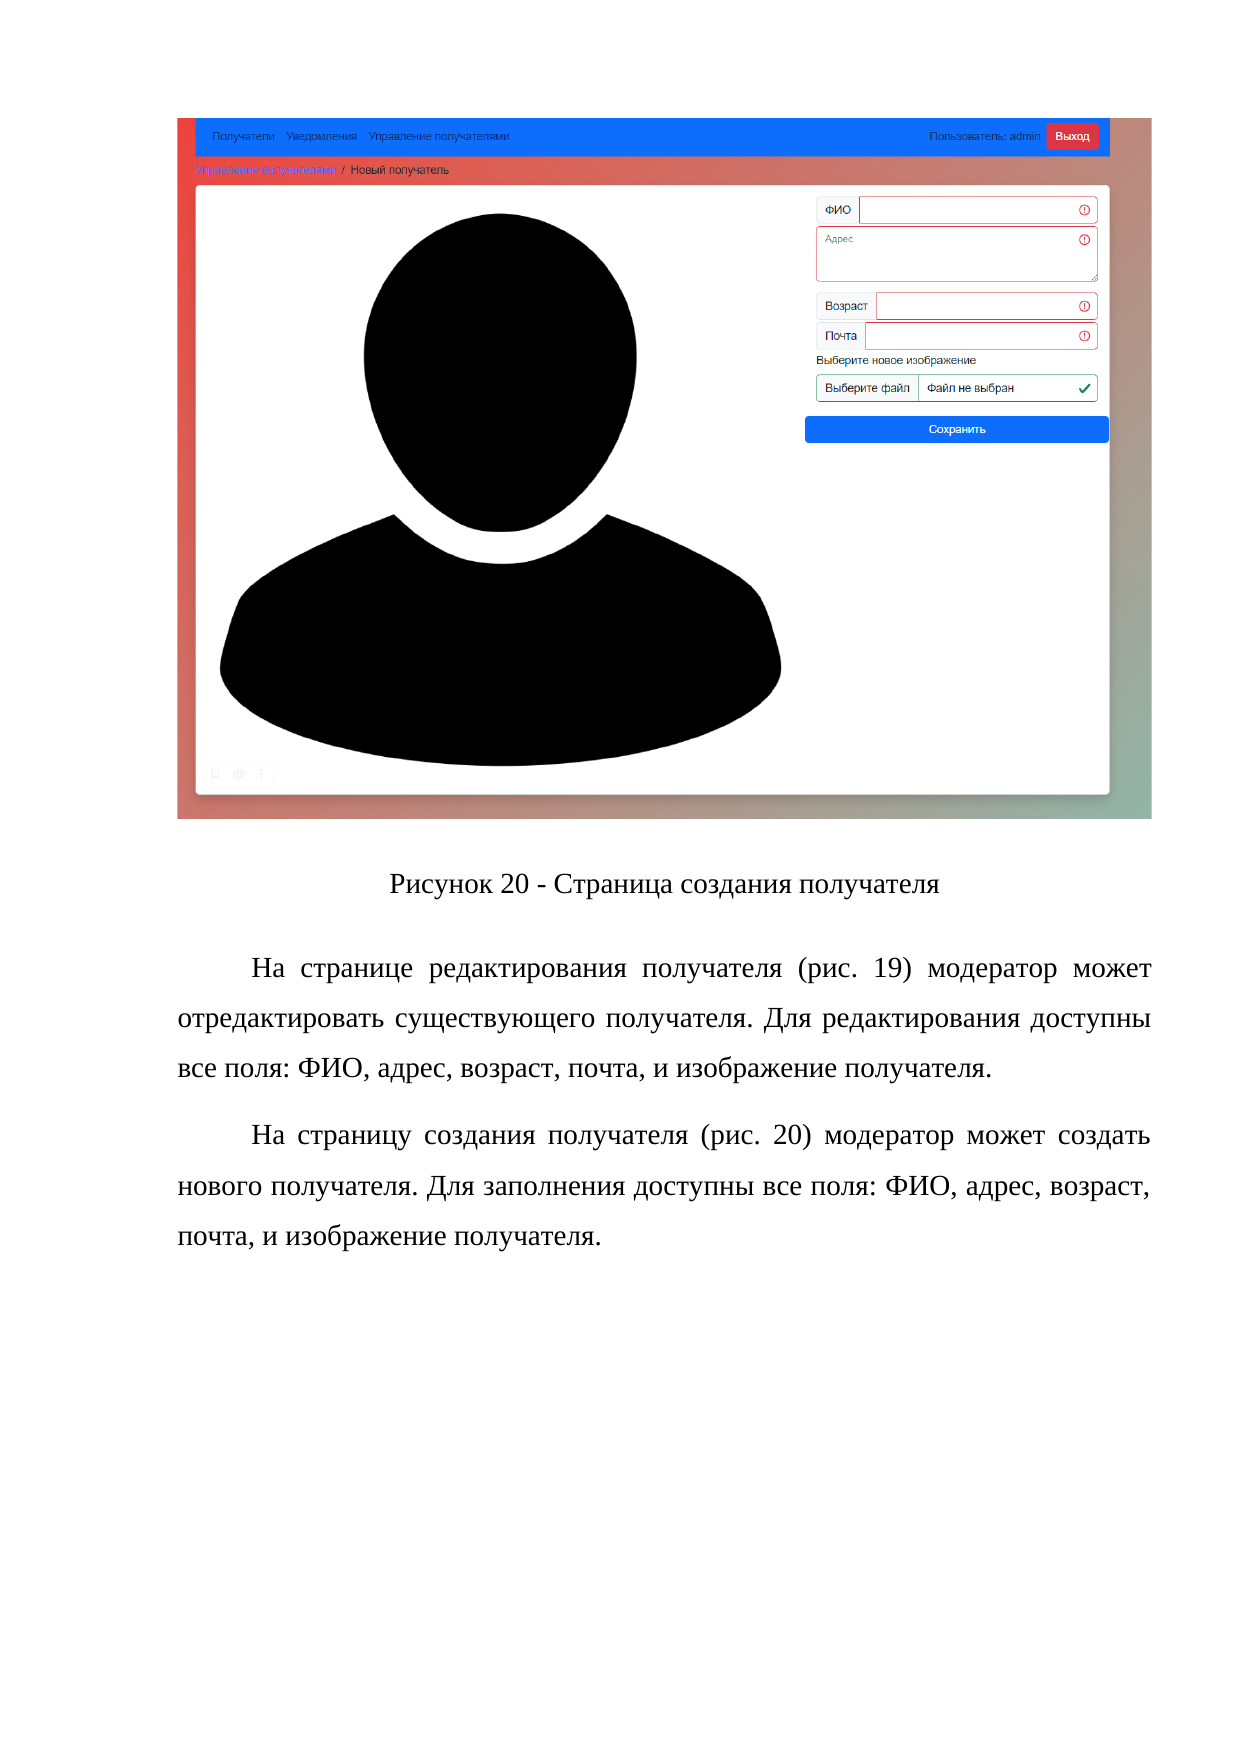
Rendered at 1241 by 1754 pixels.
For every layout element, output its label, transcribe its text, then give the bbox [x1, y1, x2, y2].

picture [177, 118, 1152, 819]
text На страницу создания получателя (рис. 20) модератор может создать нового получателя. Для заполнения доступны все поля: ФИО, адрес, возраст, почта, и изображение получателя. [177, 1117, 1152, 1252]
text Рисунок 20 - Страница создания получателя [177, 866, 1152, 900]
text На странице редактирования получателя (рис. 19) модератор может отредактировать существующего получателя. Для редактирования доступны все поля: ФИО, адрес, возраст, почта, и изображение получателя. [177, 950, 1152, 1084]
